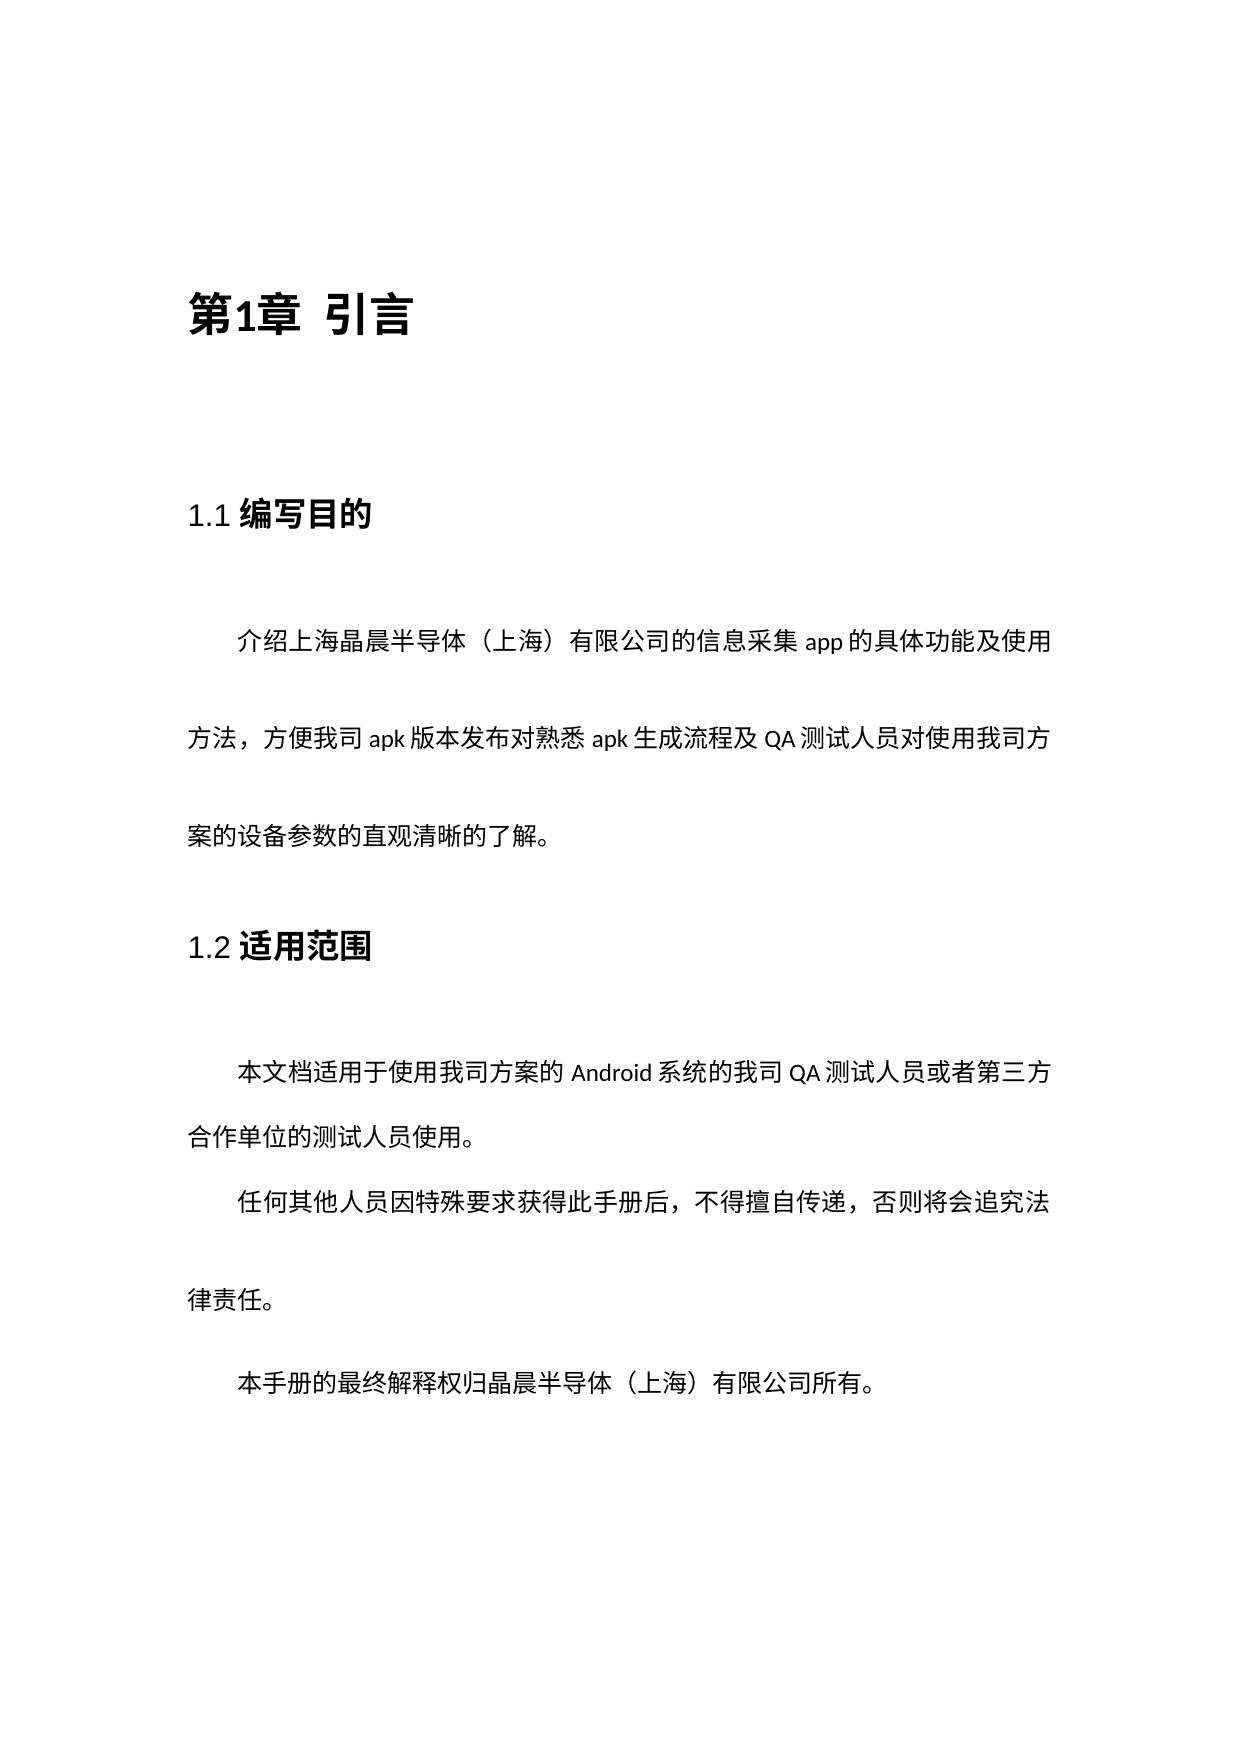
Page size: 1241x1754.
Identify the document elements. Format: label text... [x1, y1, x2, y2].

text 本文档适用于使用我司方案的Android系统的我司QA测试人员或者第三方合作单位的测试人员使用。 [187, 1046, 1053, 1176]
text 本手册的最终解释权归晶晨半导体（上海）有限公司所有。 [187, 1356, 1053, 1421]
subtitle 引言 [187, 262, 1053, 360]
subtitle 适用范围 [187, 919, 1053, 984]
text 介绍上海晶晨半导体（上海）有限公司的信息采集app的具体功能及使用方法，方便我司apk版本发布对熟悉apk生成流程及QA测试人员对使用我司方案的设备参数的直观清晰的了解。 [187, 614, 1053, 874]
text 任何其他人员因特殊要求获得此手册后，不得擅自传递，否则将会追究法律责任。 [187, 1176, 1053, 1338]
subtitle 编写目的 [187, 487, 1053, 552]
